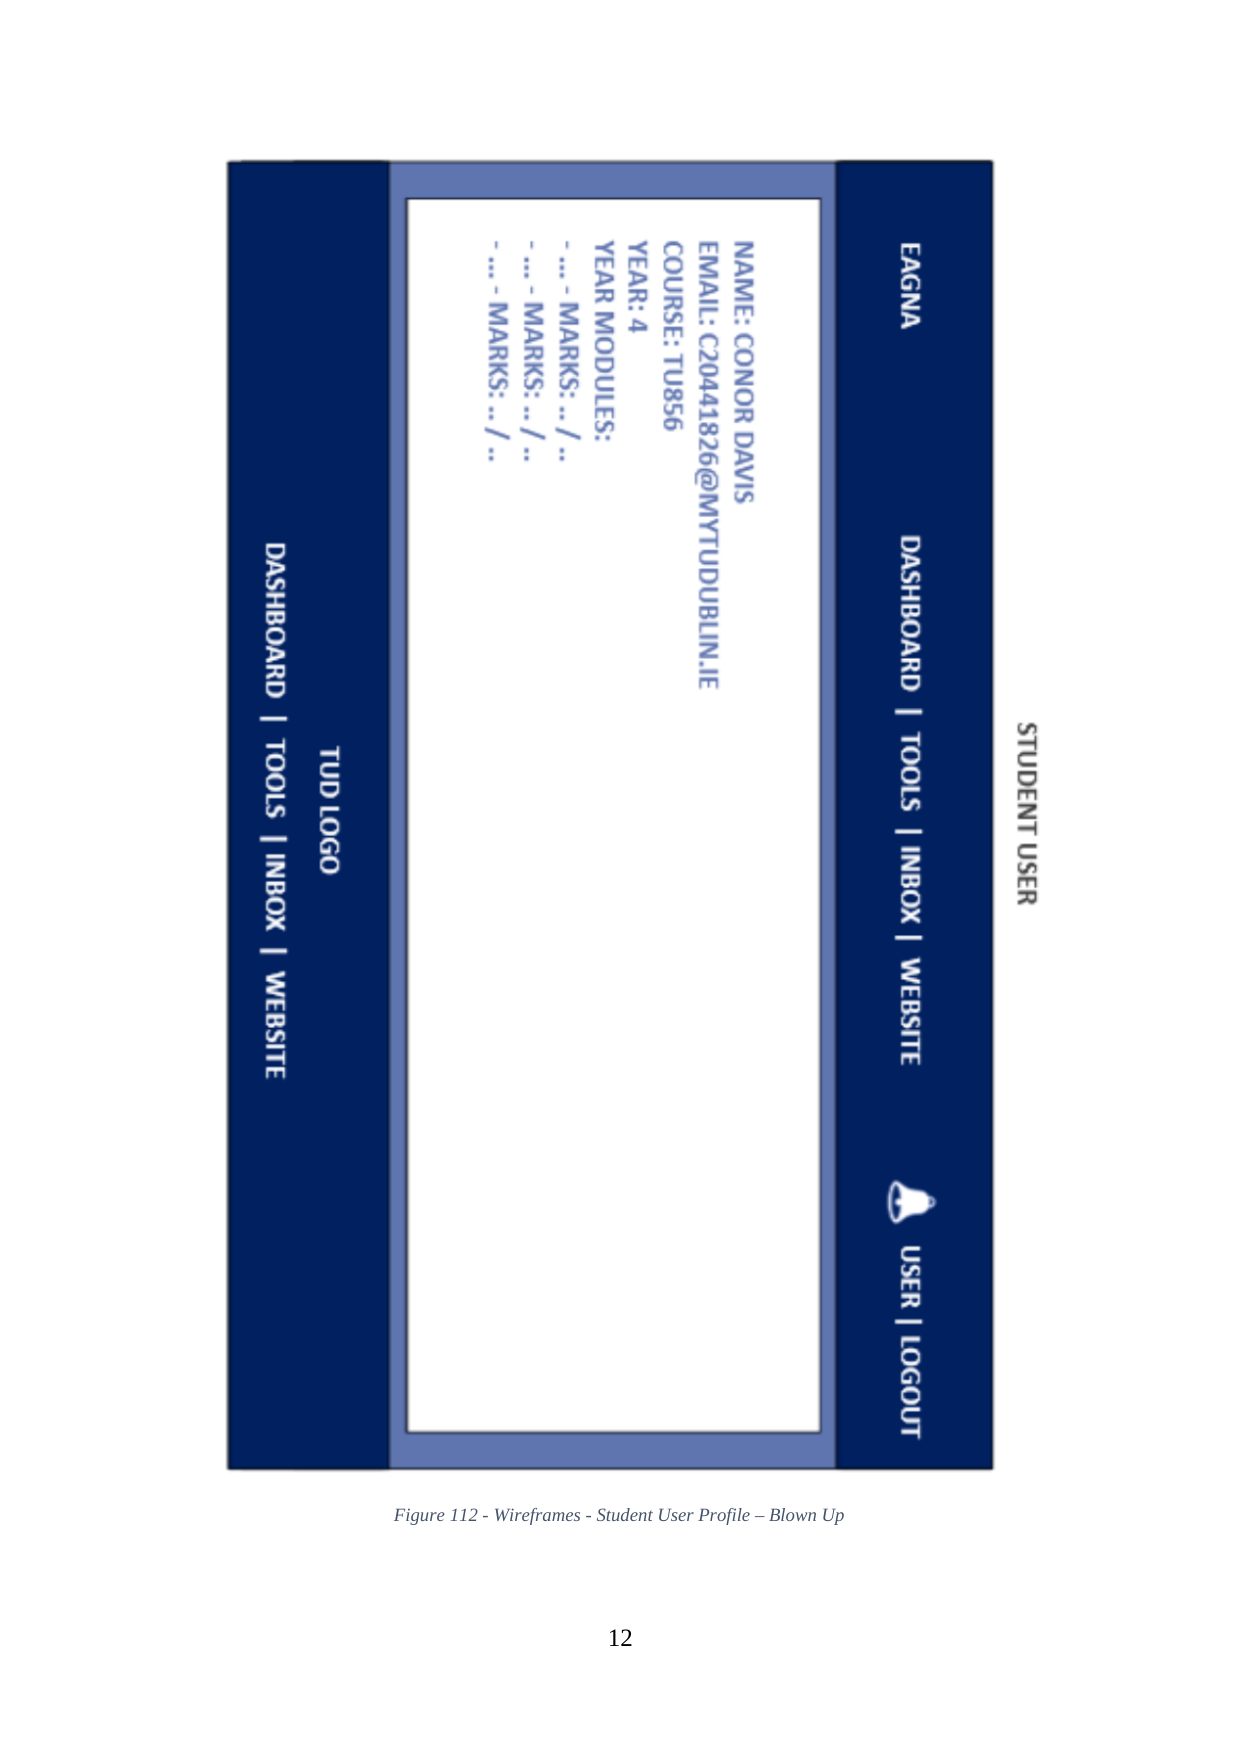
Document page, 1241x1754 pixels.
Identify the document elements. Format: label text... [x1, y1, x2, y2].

picture [205, 151, 1050, 1489]
text Figure 112 - Wireframes - Student User Profile – Blown Up [150, 1504, 1090, 1525]
